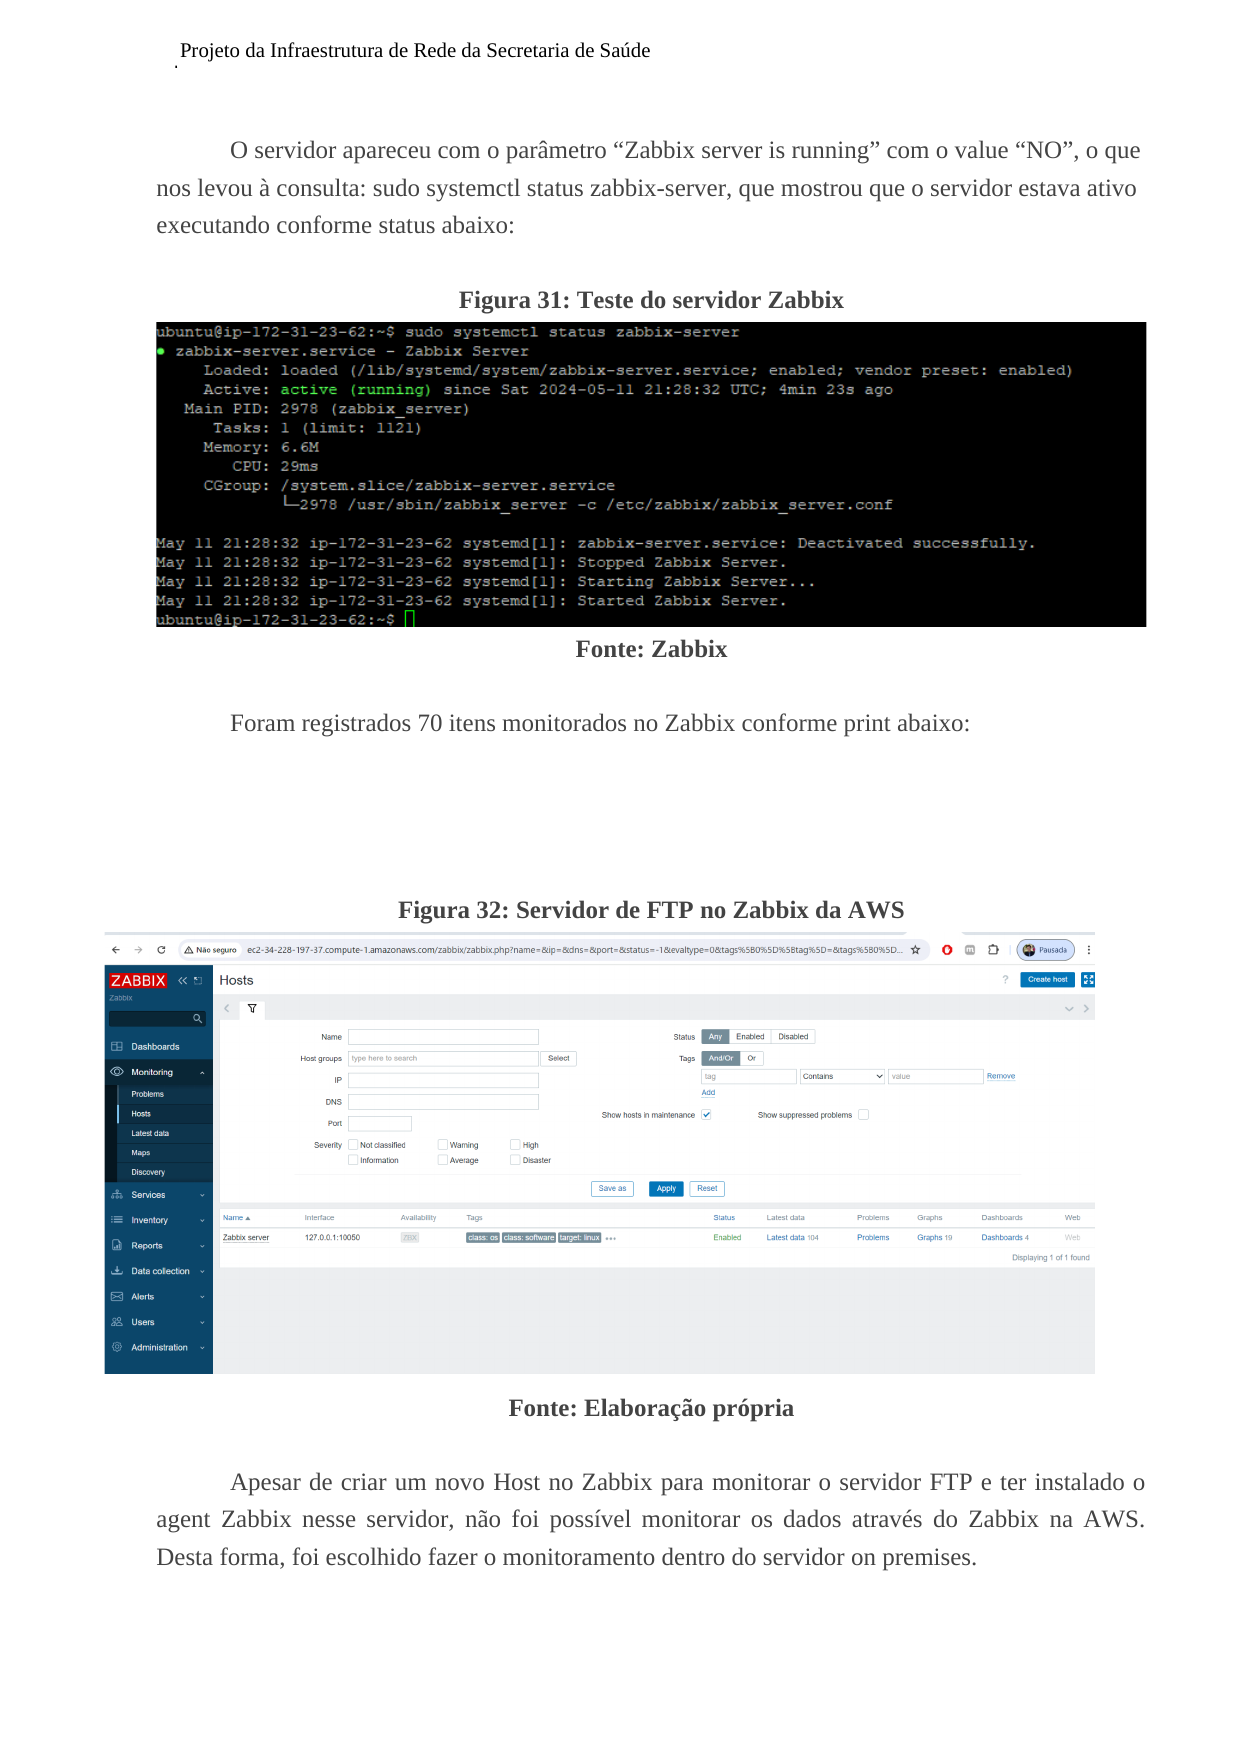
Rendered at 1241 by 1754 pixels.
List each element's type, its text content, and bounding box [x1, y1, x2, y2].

text Fonte: Elaboração própria [156, 1393, 1146, 1421]
text O servidor apareceu com o parâmetro “Zabbix server is running” com o value “NO”, o que nos levou à consulta: sudo systemctl status zabbix-server, que mostrou que o servidor estava ativo executando conforme status abaixo: [156, 136, 1146, 239]
text Figura 32: Servidor de FTP no Zabbix da AWS [156, 895, 1146, 924]
text Foram registrados 70 itens monitorados no Zabbix conforme print abaixo: [156, 708, 1146, 737]
picture [104, 932, 1095, 1374]
text Fonte: Zabbix [156, 634, 1146, 663]
text Apesar de criar um novo Host no Zabbix para monitorar o servidor FTP e ter instalado o agent Zabbix nesse servidor, não foi possível monitorar os dados através do Zabbix na AWS. Desta forma, foi escolhido fazer o monitoramento dentro do servidor on premises. [156, 1467, 1146, 1571]
picture [156, 322, 1147, 627]
text Figura 31: Teste do servidor Zabbix [156, 285, 1146, 313]
